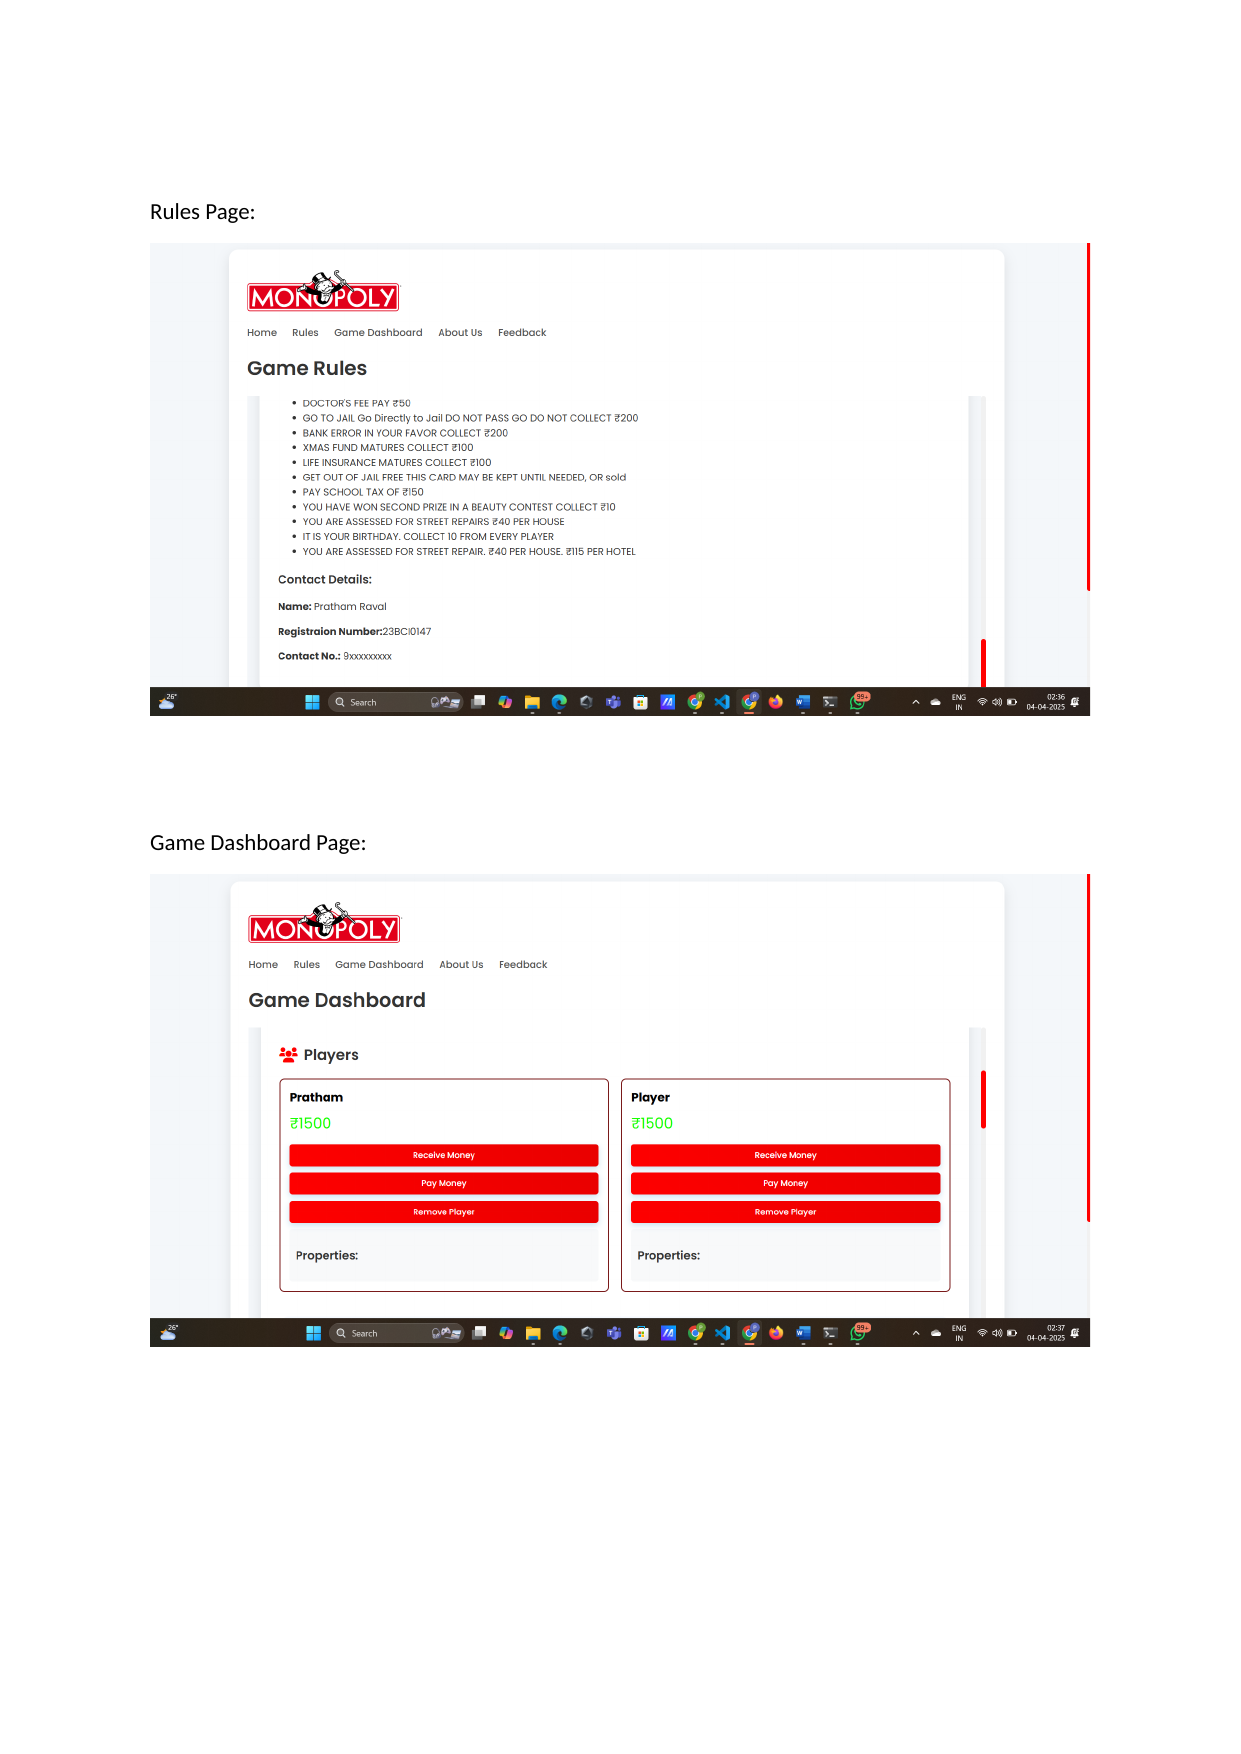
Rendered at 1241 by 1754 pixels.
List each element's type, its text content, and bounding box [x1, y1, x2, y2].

picture [150, 874, 1091, 1347]
picture [150, 243, 1091, 716]
text Game Dashboard Page: [150, 828, 1090, 856]
text Rules Page: [150, 197, 1090, 225]
